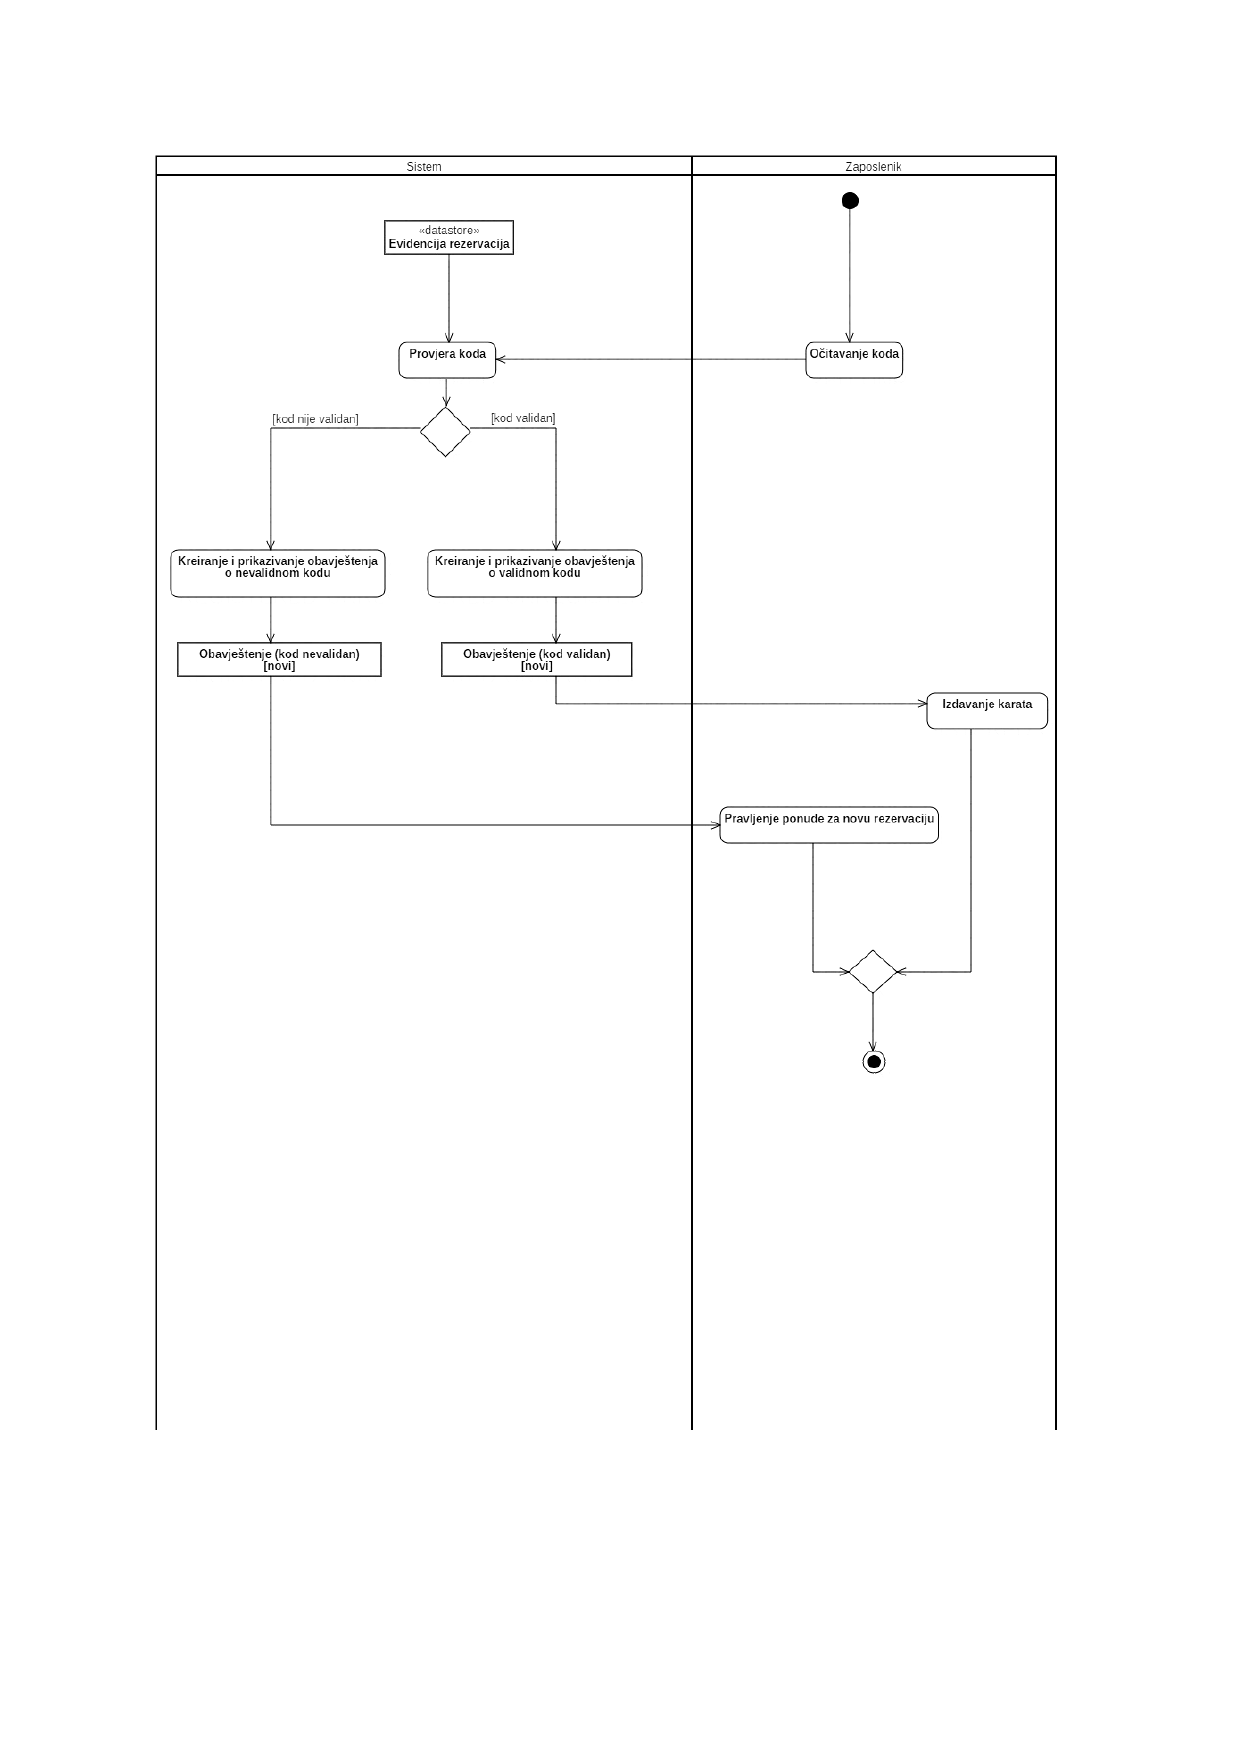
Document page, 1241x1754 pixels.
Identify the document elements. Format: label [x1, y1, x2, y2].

picture [147, 147, 1064, 1445]
